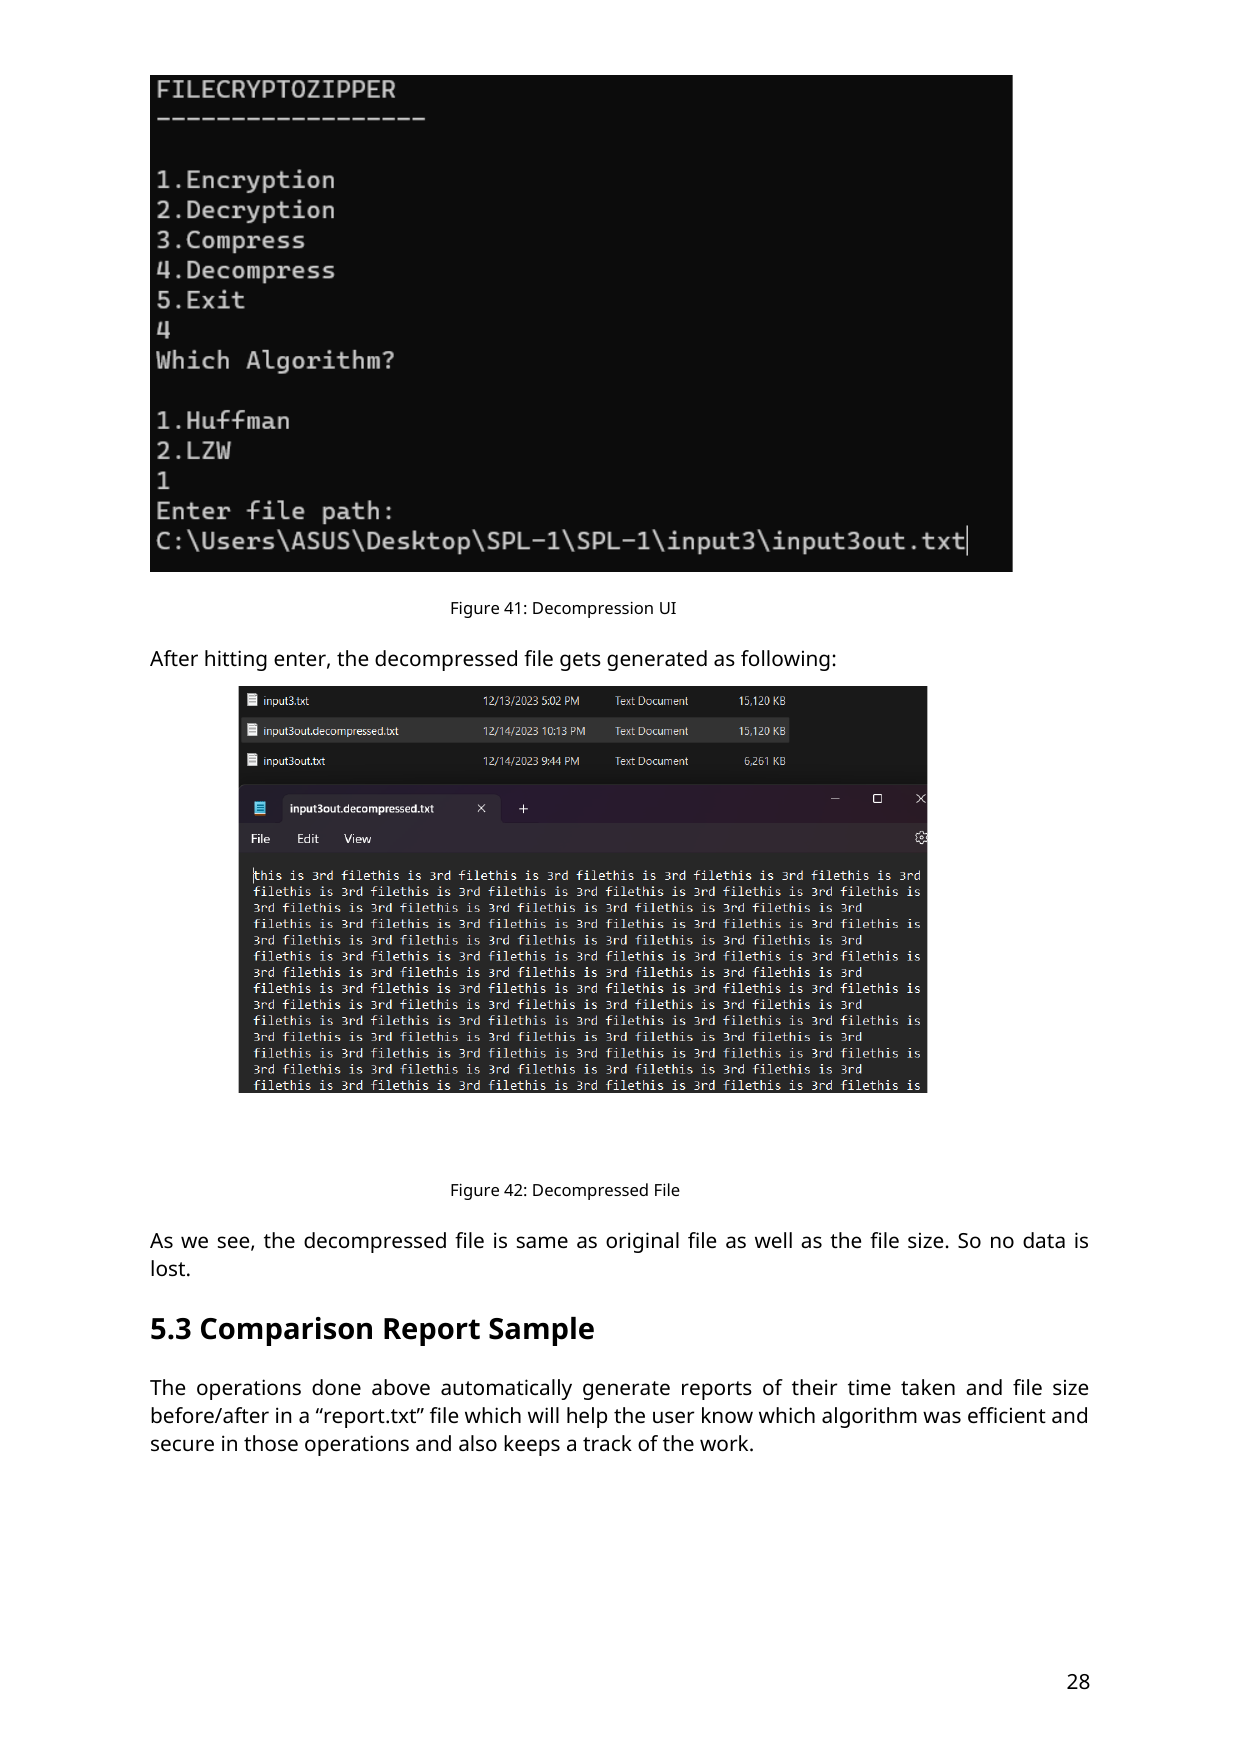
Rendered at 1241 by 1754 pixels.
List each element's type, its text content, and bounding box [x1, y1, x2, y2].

subtitle Figure 41: Decompression UI [150, 596, 1090, 619]
picture [150, 75, 1013, 572]
subtitle The operations done above automatically generate reports of their time taken and file size before/after in a “report.txt” file which will help the user know which algorithm was efficient and secure in those operations and also keeps a track of the work. [150, 1373, 1090, 1458]
subtitle After hitting enter, the decompressed file gets generated as following: [150, 644, 1090, 672]
subtitle Figure 42: Decompressed File [375, 1178, 1090, 1201]
subtitle As we see, the decompressed file is same as original file as well as the file size. So no data is lost. [150, 1226, 1090, 1283]
picture [238, 686, 928, 1093]
subtitle 5.3 Comparison Report Sample [150, 1308, 1090, 1348]
